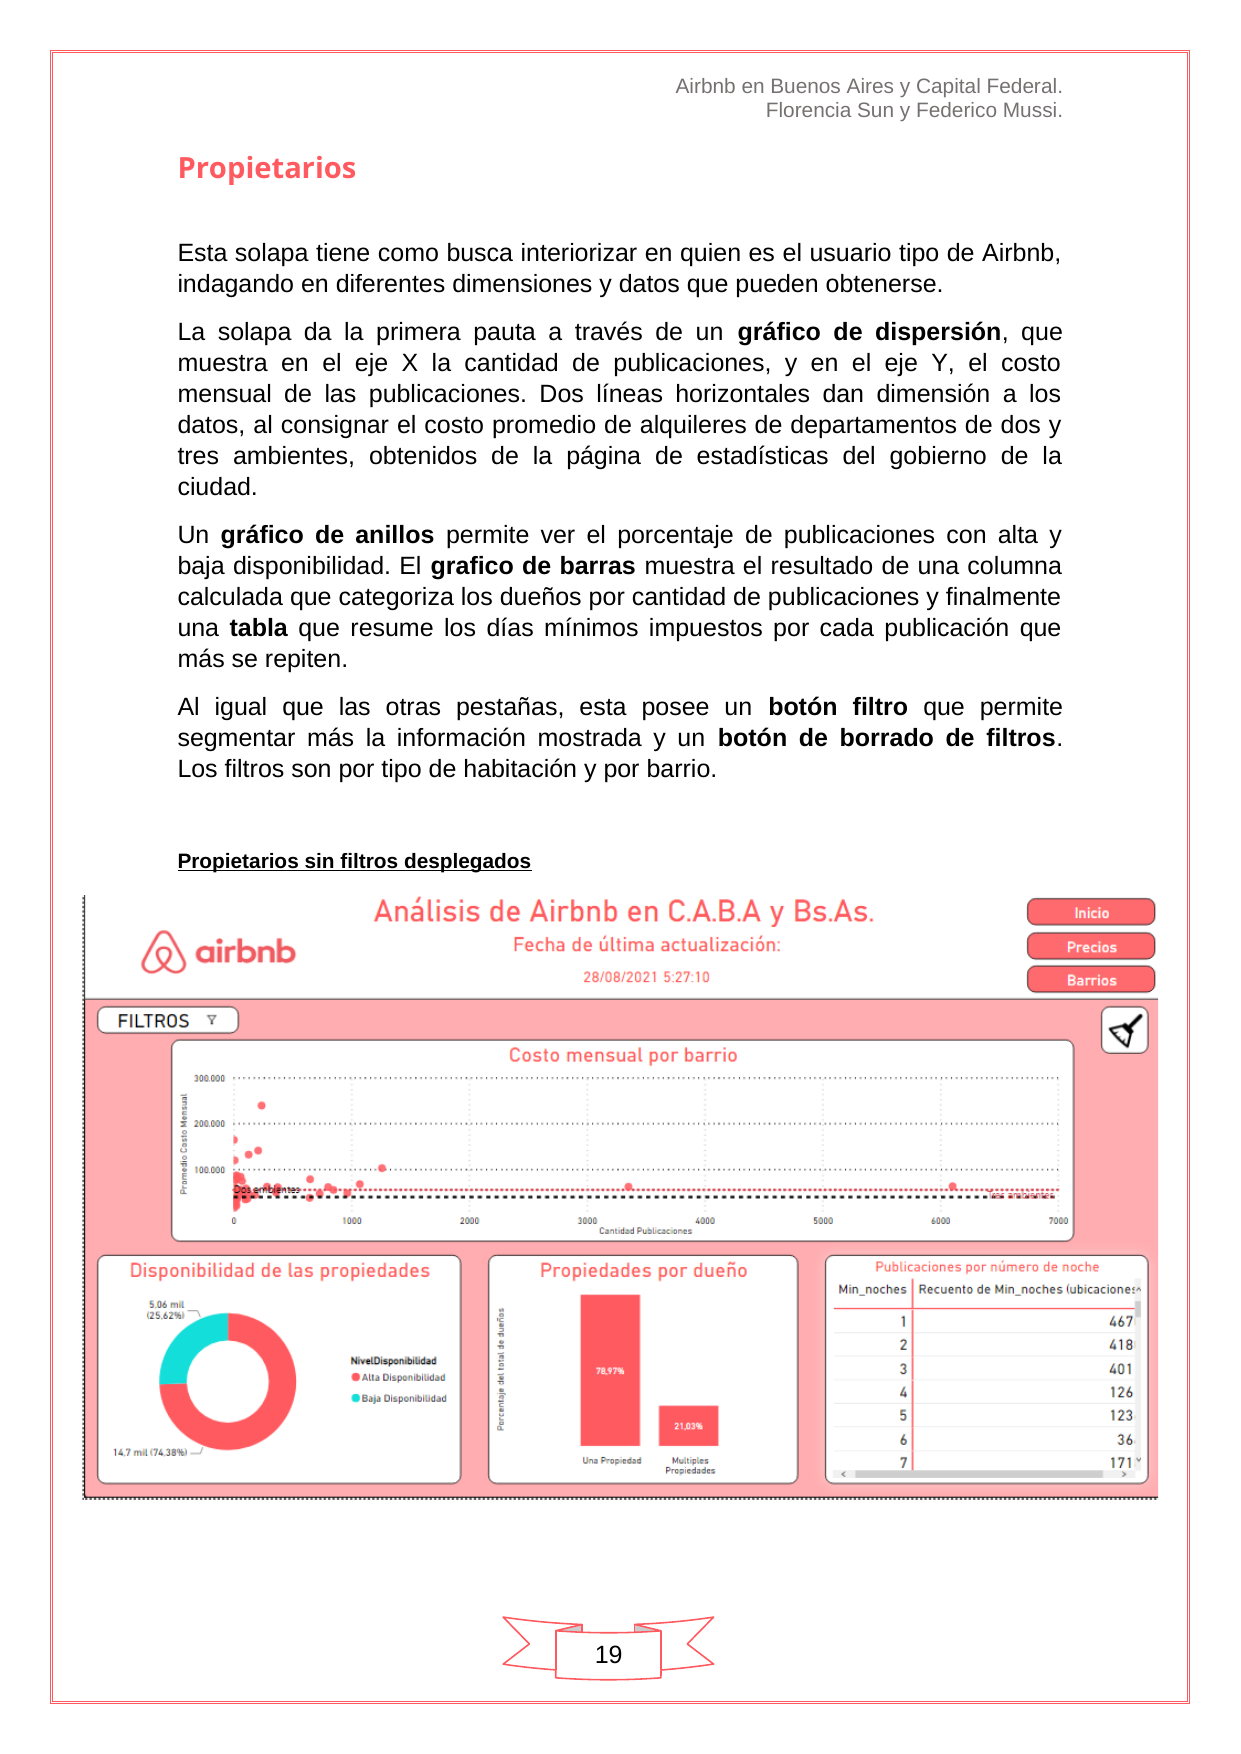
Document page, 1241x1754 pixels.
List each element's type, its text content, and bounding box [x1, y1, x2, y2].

text Esta solapa tiene como busca interiorizar en quien es el usuario tipo de Airbnb, indagando en diferentes dimensiones y datos que pueden obtenerse. [177, 238, 1063, 298]
text Al igual que las otras pestañas, esta posee un botón filtro que permite segmentar más la información mostrada y un botón de borrado de filtros. Los filtros son por tipo de habitación y por barrio. [177, 692, 1063, 782]
text Un gráfico de anillos permite ver el porcentaje de publicaciones con alta y baja disponibilidad. El grafico de barras muestra el resultado de una columna calculada que categoriza los dueños por cantidad de publicaciones y finalmente una tabla que resume los días mínimos impuestos por cada publicación que más se repiten. [177, 520, 1063, 673]
text Propietarios sin filtros desplegados [177, 849, 1063, 873]
subtitle Propietarios [177, 148, 1063, 187]
picture [82, 895, 1159, 1500]
text La solapa da la primera pauta a través de un gráfico de dispersión, que muestra en el eje X la cantidad de publicaciones, y en el eje Y, el costo mensual de las publicaciones. Dos líneas horizontales dan dimensión a los datos, al consignar el costo promedio de alquileres de departamentos de dos y tres ambientes, obtenidos de la página de estadísticas del gobierno de la ciudad. [177, 317, 1063, 501]
